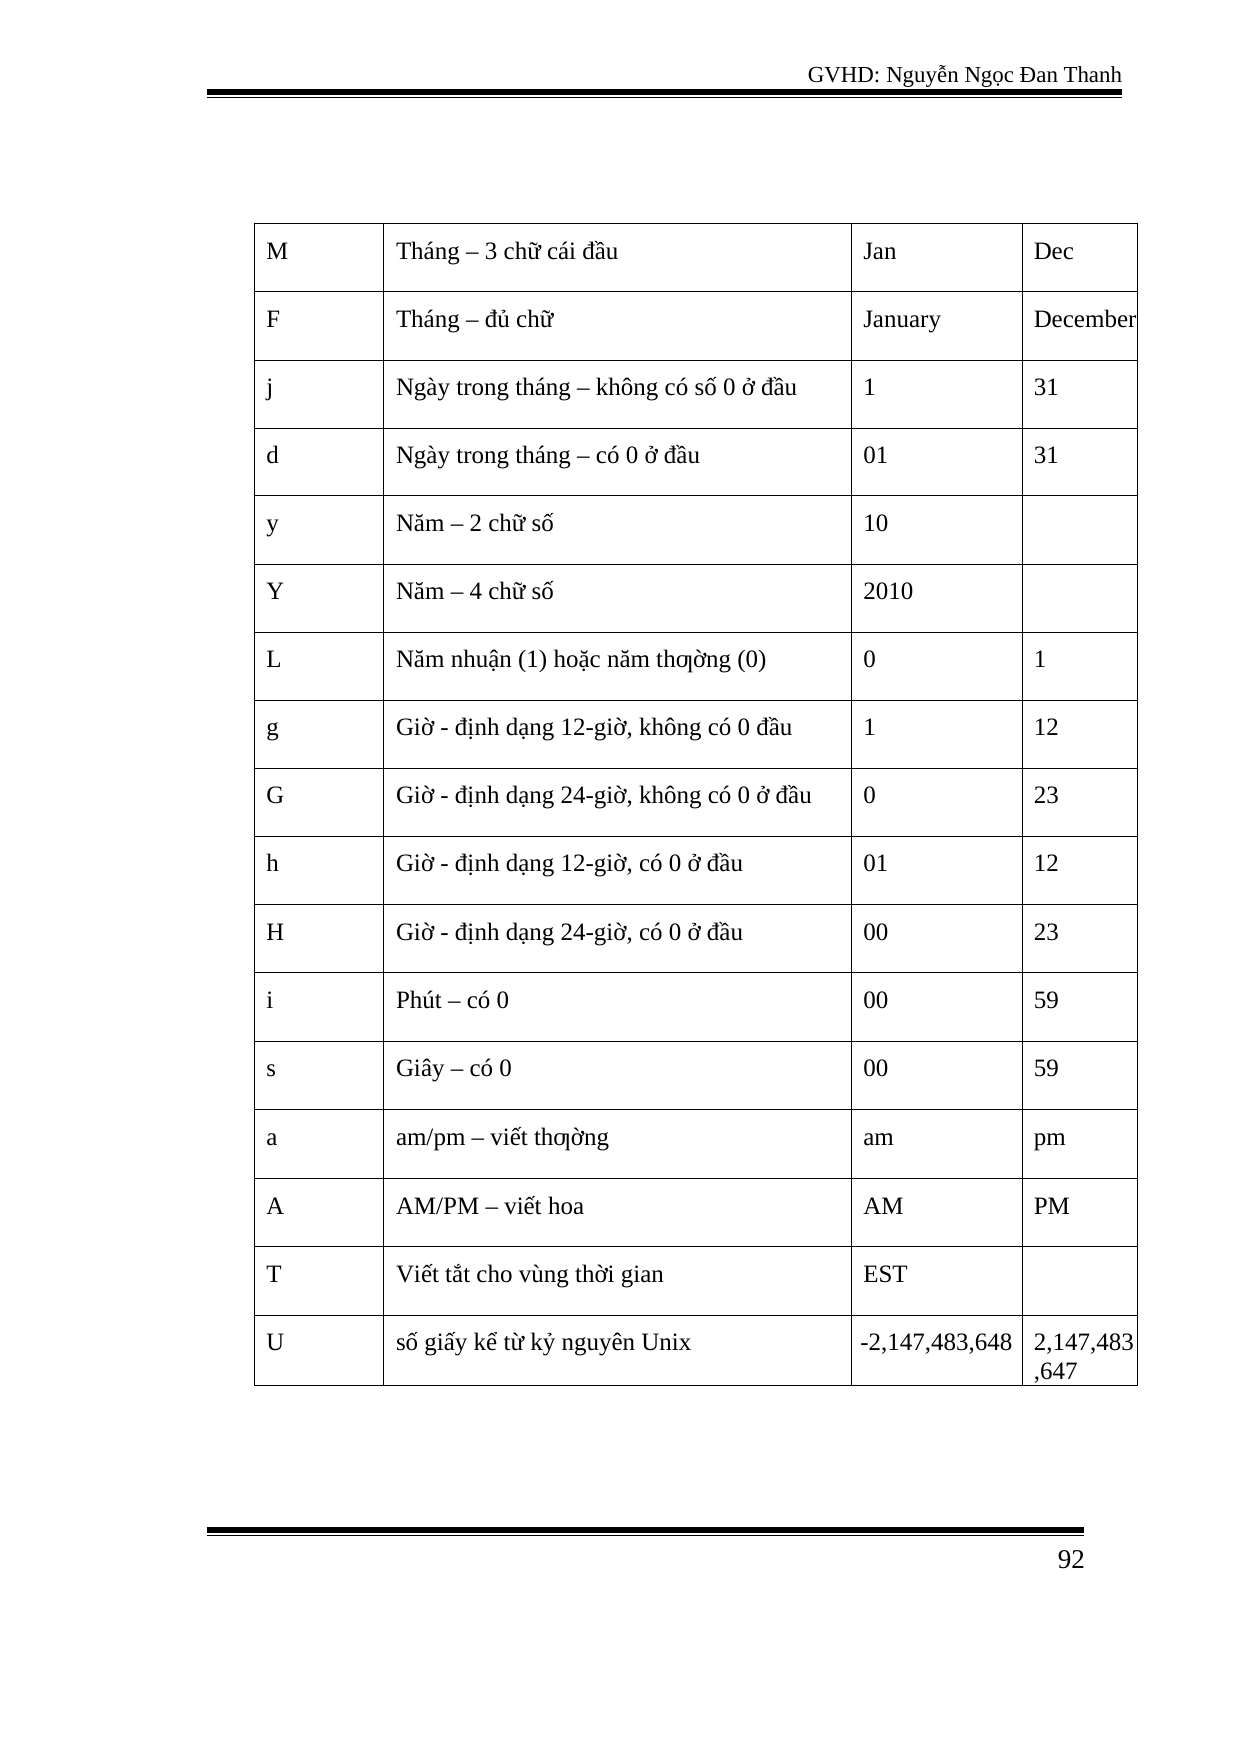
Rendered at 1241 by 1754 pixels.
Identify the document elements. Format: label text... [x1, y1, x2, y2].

table_cell Giờ - định dạng 24-giờ, không có 0 ở đầu [384, 769, 851, 836]
table_cell M [255, 224, 383, 291]
table_cell 01 [852, 429, 1022, 495]
table_cell 23 [1023, 905, 1137, 972]
table_cell January [852, 292, 1022, 359]
table_cell 00 [852, 1042, 1022, 1109]
table_cell số giấy kể từ kỷ nguyên Unix [384, 1316, 851, 1385]
table_cell 31 [1023, 361, 1137, 427]
table_cell 59 [1023, 973, 1137, 1041]
table_cell 01 [852, 837, 1022, 904]
table_cell A [255, 1179, 383, 1246]
table_cell 2,147,483,647 [1023, 1316, 1137, 1385]
table_cell F [255, 292, 383, 359]
table_cell 2010 [852, 565, 1022, 632]
table_cell 59 [1023, 1042, 1137, 1109]
table_cell Năm – 4 chữ số [384, 565, 851, 632]
table_cell EST [852, 1247, 1022, 1314]
table_cell 1 [852, 361, 1022, 427]
table_cell U [255, 1316, 383, 1385]
table_cell 1 [852, 701, 1022, 768]
table_cell G [255, 769, 383, 836]
table_cell 31 [1023, 429, 1137, 495]
table_cell s [255, 1042, 383, 1109]
table_cell Giây – có 0 [384, 1042, 851, 1109]
table_cell Dec [1023, 224, 1137, 291]
table_cell d [255, 429, 383, 495]
table_cell H [255, 905, 383, 972]
table_cell December [1023, 292, 1137, 359]
table_cell g [255, 701, 383, 768]
table_cell am [852, 1110, 1022, 1178]
table_cell h [255, 837, 383, 904]
table_cell pm [1023, 1110, 1137, 1178]
table_cell 23 [1023, 769, 1137, 836]
table_cell T [255, 1247, 383, 1314]
table_cell Tháng – 3 chữ cái đầu [384, 224, 851, 291]
table_cell [1023, 496, 1137, 564]
table_cell L [255, 633, 383, 699]
table_cell Năm nhuận (1) hoặc năm thƣờng (0) [384, 633, 851, 699]
table_cell -2,147,483,648 [852, 1316, 1022, 1385]
table_cell 00 [852, 905, 1022, 972]
table_cell 00 [852, 973, 1022, 1041]
table_cell a [255, 1110, 383, 1178]
table_cell 10 [852, 496, 1022, 564]
table_cell PM [1023, 1179, 1137, 1246]
table_cell Giờ - định dạng 12-giờ, không có 0 đầu [384, 701, 851, 768]
table_cell Năm – 2 chữ số [384, 496, 851, 564]
table_cell i [255, 973, 383, 1041]
table_cell j [255, 361, 383, 427]
table_cell Giờ - định dạng 12-giờ, có 0 ở đầu [384, 837, 851, 904]
table_cell am/pm – viết thƣờng [384, 1110, 851, 1178]
table_cell [1023, 1247, 1137, 1314]
table_cell Jan [852, 224, 1022, 291]
table_cell AM [852, 1179, 1022, 1246]
table_cell AM/PM – viết hoa [384, 1179, 851, 1246]
table_cell 12 [1023, 701, 1137, 768]
table_cell Viết tắt cho vùng thời gian [384, 1247, 851, 1314]
table_cell 0 [852, 633, 1022, 699]
table_cell y [255, 496, 383, 564]
table_cell 12 [1023, 837, 1137, 904]
table_cell [1023, 565, 1137, 632]
table_cell 0 [852, 769, 1022, 836]
table_cell Ngày trong tháng – có 0 ở đầu [384, 429, 851, 495]
table_cell Ngày trong tháng – không có số 0 ở đầu [384, 361, 851, 427]
table_cell Giờ - định dạng 24-giờ, có 0 ở đầu [384, 905, 851, 972]
table_cell Y [255, 565, 383, 632]
table_cell Phút – có 0 [384, 973, 851, 1041]
table_cell Tháng – đủ chữ [384, 292, 851, 359]
table_cell 1 [1023, 633, 1137, 699]
